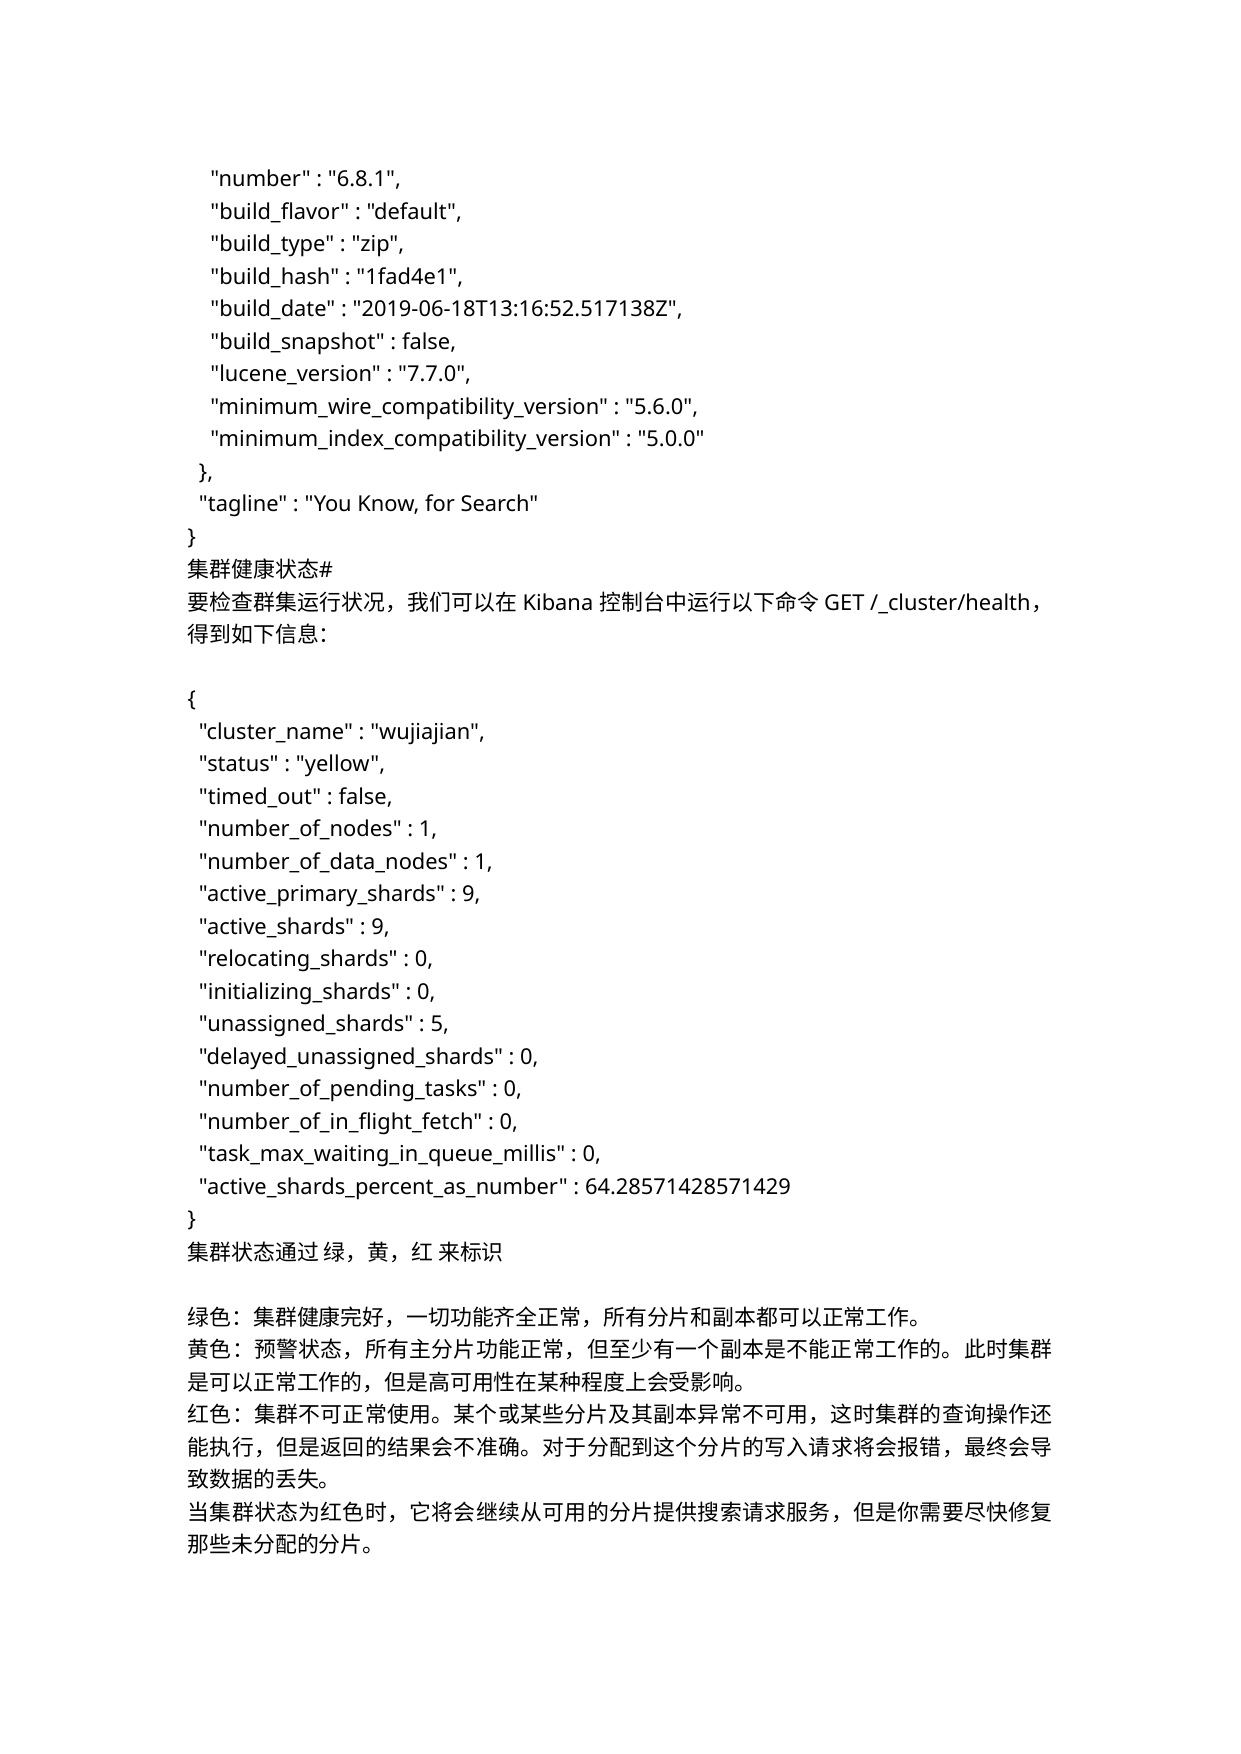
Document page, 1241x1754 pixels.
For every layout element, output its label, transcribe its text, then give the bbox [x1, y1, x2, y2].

text "number_of_data_nodes" : 1, [187, 844, 1053, 877]
text }, [187, 454, 1053, 487]
text "number_of_in_flight_fetch" : 0, [187, 1104, 1053, 1137]
text 集群状态通过 绿，黄，红 来标识 [187, 1234, 1053, 1267]
text "build_hash" : "1fad4e1", [187, 259, 1053, 292]
text "status" : "yellow", [187, 747, 1053, 779]
text 红色：集群不可正常使用。某个或某些分片及其副本异常不可用，这时集群的查询操作还能执行，但是返回的结果会不准确。对于分配到这个分片的写入请求将会报错，最终会导致数据的丢失。 [187, 1397, 1053, 1494]
text 绿色：集群健康完好，一切功能齐全正常，所有分片和副本都可以正常工作。 [187, 1299, 1053, 1332]
text "active_shards" : 9, [187, 909, 1053, 942]
text "relocating_shards" : 0, [187, 942, 1053, 974]
text } [187, 1202, 1053, 1234]
text "minimum_wire_compatibility_version" : "5.6.0", [187, 389, 1053, 422]
text "delayed_unassigned_shards" : 0, [187, 1039, 1053, 1072]
text "timed_out" : false, [187, 779, 1053, 812]
text { [187, 682, 1053, 714]
text "build_snapshot" : false, [187, 324, 1053, 357]
text 当集群状态为红色时，它将会继续从可用的分片提供搜索请求服务，但是你需要尽快修复那些未分配的分片。 [187, 1494, 1053, 1559]
text "tagline" : "You Know, for Search" [187, 487, 1053, 519]
text "initializing_shards" : 0, [187, 974, 1053, 1007]
text "cluster_name" : "wujiajian", [187, 714, 1053, 747]
text "number_of_pending_tasks" : 0, [187, 1072, 1053, 1104]
text "number_of_nodes" : 1, [187, 812, 1053, 844]
text "build_type" : "zip", [187, 227, 1053, 259]
text "minimum_index_compatibility_version" : "5.0.0" [187, 422, 1053, 454]
text "build_date" : "2019-06-18T13:16:52.517138Z", [187, 292, 1053, 324]
text "active_primary_shards" : 9, [187, 877, 1053, 909]
text "build_flavor" : "default", [187, 194, 1053, 227]
text "lucene_version" : "7.7.0", [187, 357, 1053, 389]
text } [187, 519, 1053, 552]
text "task_max_waiting_in_queue_millis" : 0, [187, 1137, 1053, 1169]
text "active_shards_percent_as_number" : 64.28571428571429 [187, 1169, 1053, 1202]
text 黄色：预警状态，所有主分片功能正常，但至少有一个副本是不能正常工作的。此时集群是可以正常工作的，但是高可用性在某种程度上会受影响。 [187, 1332, 1053, 1397]
text "number" : "6.8.1", [187, 162, 1053, 194]
text 要检查群集运行状况，我们可以在 Kibana 控制台中运行以下命令 GET /_cluster/health，得到如下信息： [187, 584, 1053, 649]
text 集群健康状态# [187, 552, 1053, 584]
text "unassigned_shards" : 5, [187, 1007, 1053, 1039]
